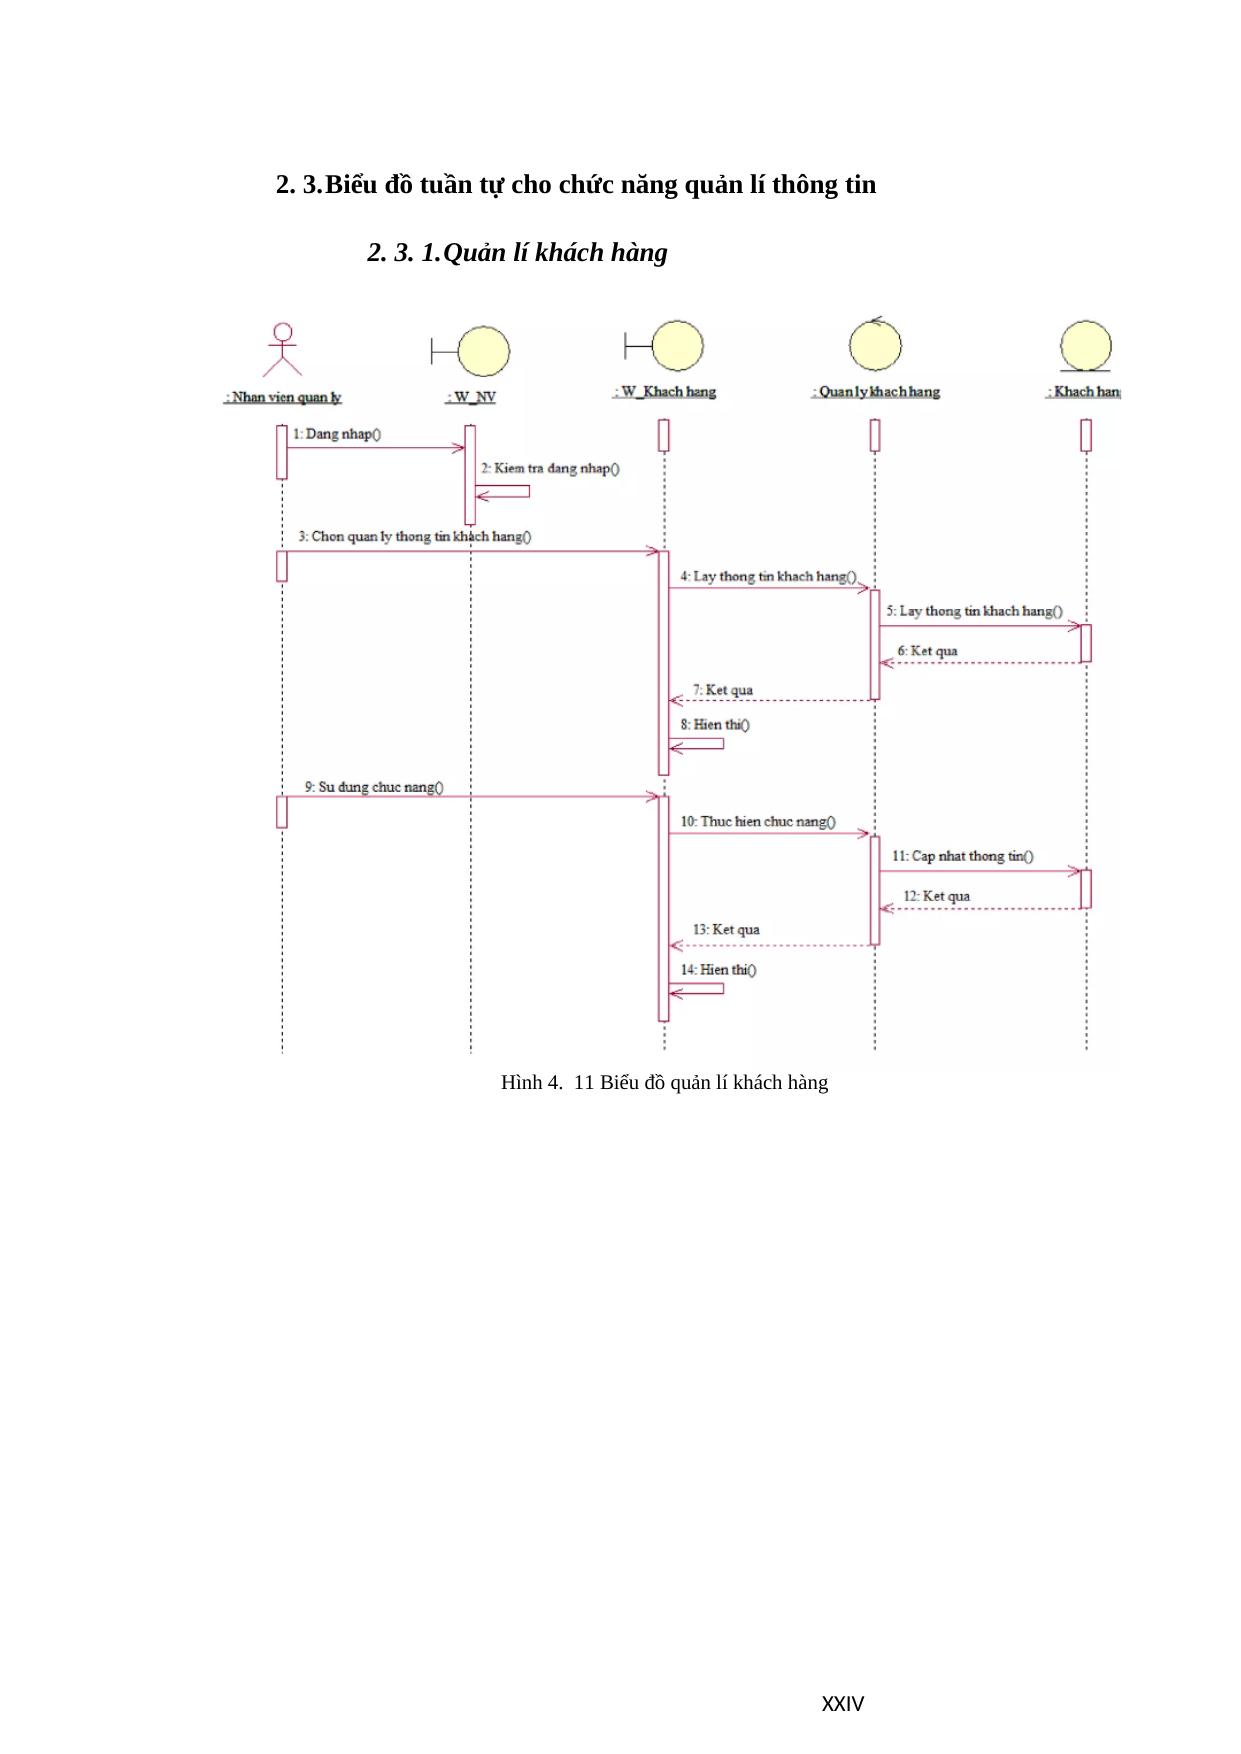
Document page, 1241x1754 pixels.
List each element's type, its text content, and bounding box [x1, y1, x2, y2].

picture [206, 301, 1122, 1070]
text Hình 4. 11 Biểu đồ quản lí khách hàng [207, 1070, 1122, 1094]
subtitle Quản lí khách hàng [367, 236, 1122, 267]
subtitle Biểu đồ tuần tự cho chức năng quản lí thông tin [276, 168, 1122, 200]
